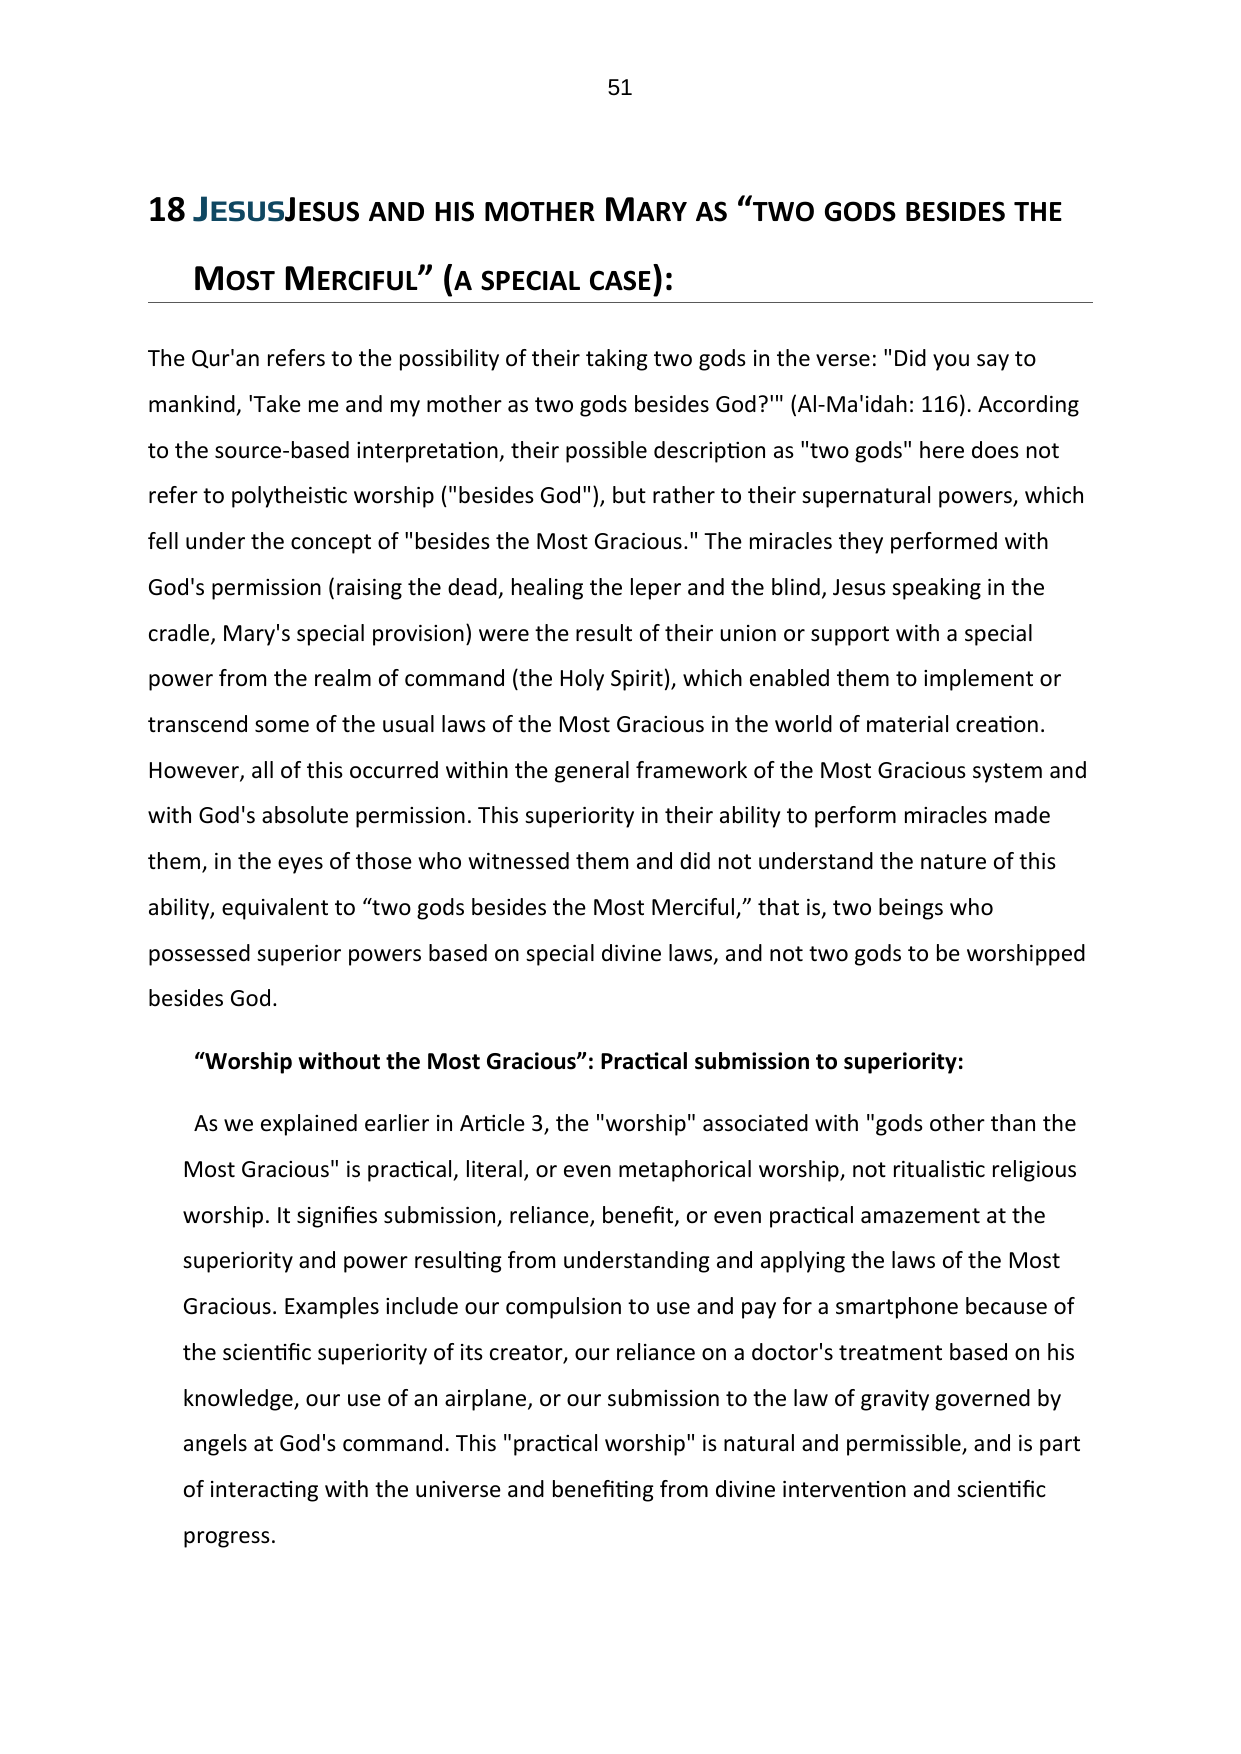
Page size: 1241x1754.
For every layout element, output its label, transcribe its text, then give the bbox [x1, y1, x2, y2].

text “Worship without the Most Gracious”: Practical submission to superiority: [183, 1045, 1093, 1076]
text As we explained earlier in Article 3, the "worship" associated with "gods other than the Most Gracious" is practical, literal, or even metaphorical worship, not ritualistic religious worship. It signifies submission, reliance, benefit, or even practical amazement at the superiority and power resulting from understanding and applying the laws of the Most Gracious. Examples include our compulsion to use and pay for a smartphone because of the scientific superiority of its creator, our reliance on a doctor's treatment based on his knowledge, our use of an airplane, or our submission to the law of gravity governed by angels at God's command. This "practical worship" is natural and permissible, and is part of interacting with the universe and benefiting from divine intervention and scientific progress. [183, 1107, 1093, 1549]
subtitle JesusJesus and his mother Mary as “two gods besides the Most Merciful” (a special case): [148, 185, 1093, 302]
text The Qur'an refers to the possibility of their taking two gods in the verse: "Did you say to mankind, 'Take me and my mother as two gods besides God?'" (Al-Ma'idah: 116). According to the source-based interpretation, their possible description as "two gods" here does not refer to polytheistic worship ("besides God"), but rather to their supernatural powers, which fell under the concept of "besides the Most Gracious." The miracles they performed with God's permission (raising the dead, healing the leper and the blind, Jesus speaking in the cradle, Mary's special provision) were the result of their union or support with a special power from the realm of command (the Holy Spirit), which enabled them to implement or transcend some of the usual laws of the Most Gracious in the world of material creation. However, all of this occurred within the general framework of the Most Gracious system and with God's absolute permission. This superiority in their ability to perform miracles made them, in the eyes of those who witnessed them and did not understand the nature of this ability, equivalent to “two gods besides the Most Merciful,” that is, two beings who possessed superior powers based on special divine laws, and not two gods to be worshipped besides God. [148, 342, 1093, 1013]
